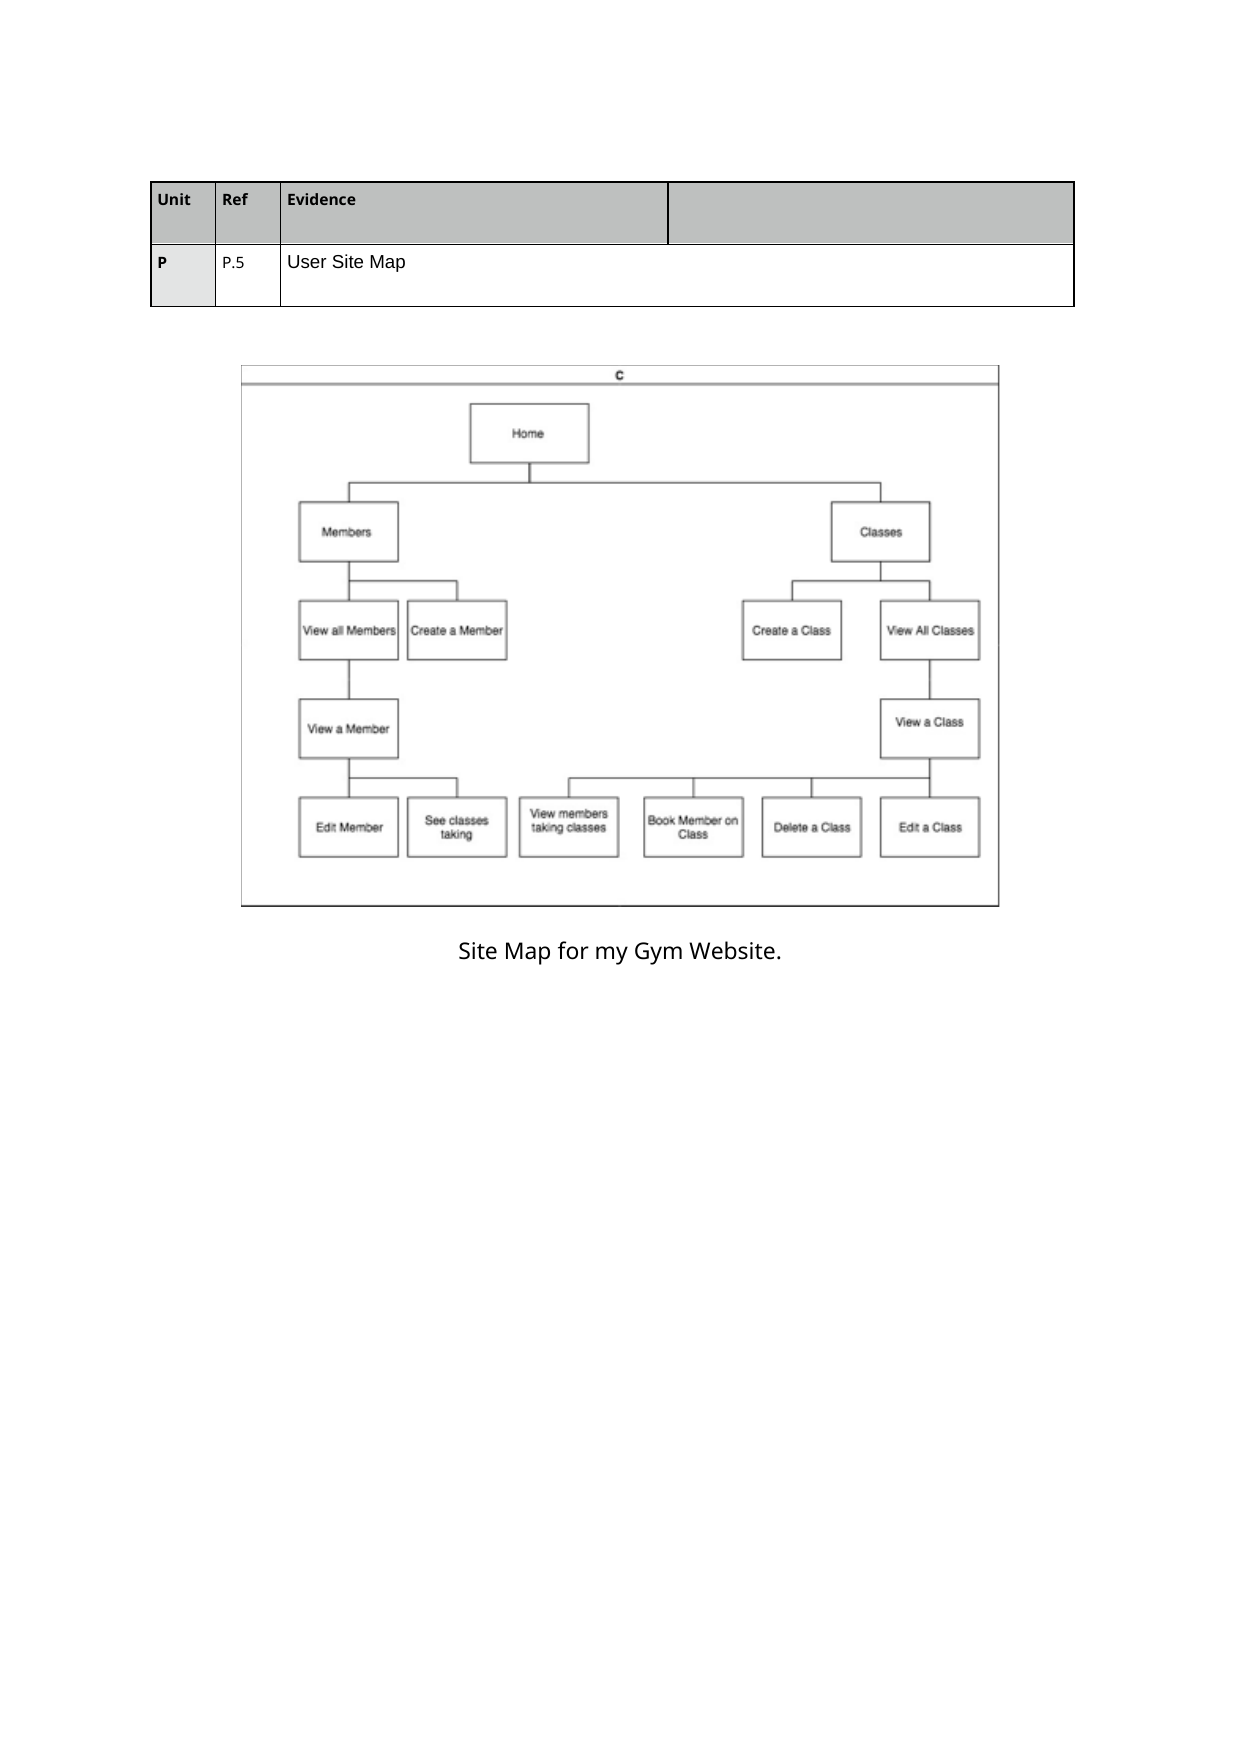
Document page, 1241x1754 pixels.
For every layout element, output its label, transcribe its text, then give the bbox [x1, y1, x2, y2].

picture [241, 365, 1000, 907]
table_cell P [152, 245, 215, 306]
table_header [669, 183, 1073, 243]
table_header Unit [152, 183, 215, 243]
table_cell P.5 [216, 245, 280, 306]
table_header Ref [216, 183, 280, 243]
table_header Evidence [281, 183, 667, 243]
table_cell User Site Map [281, 245, 1073, 306]
text Site Map for my Gym Website. [150, 935, 1090, 966]
